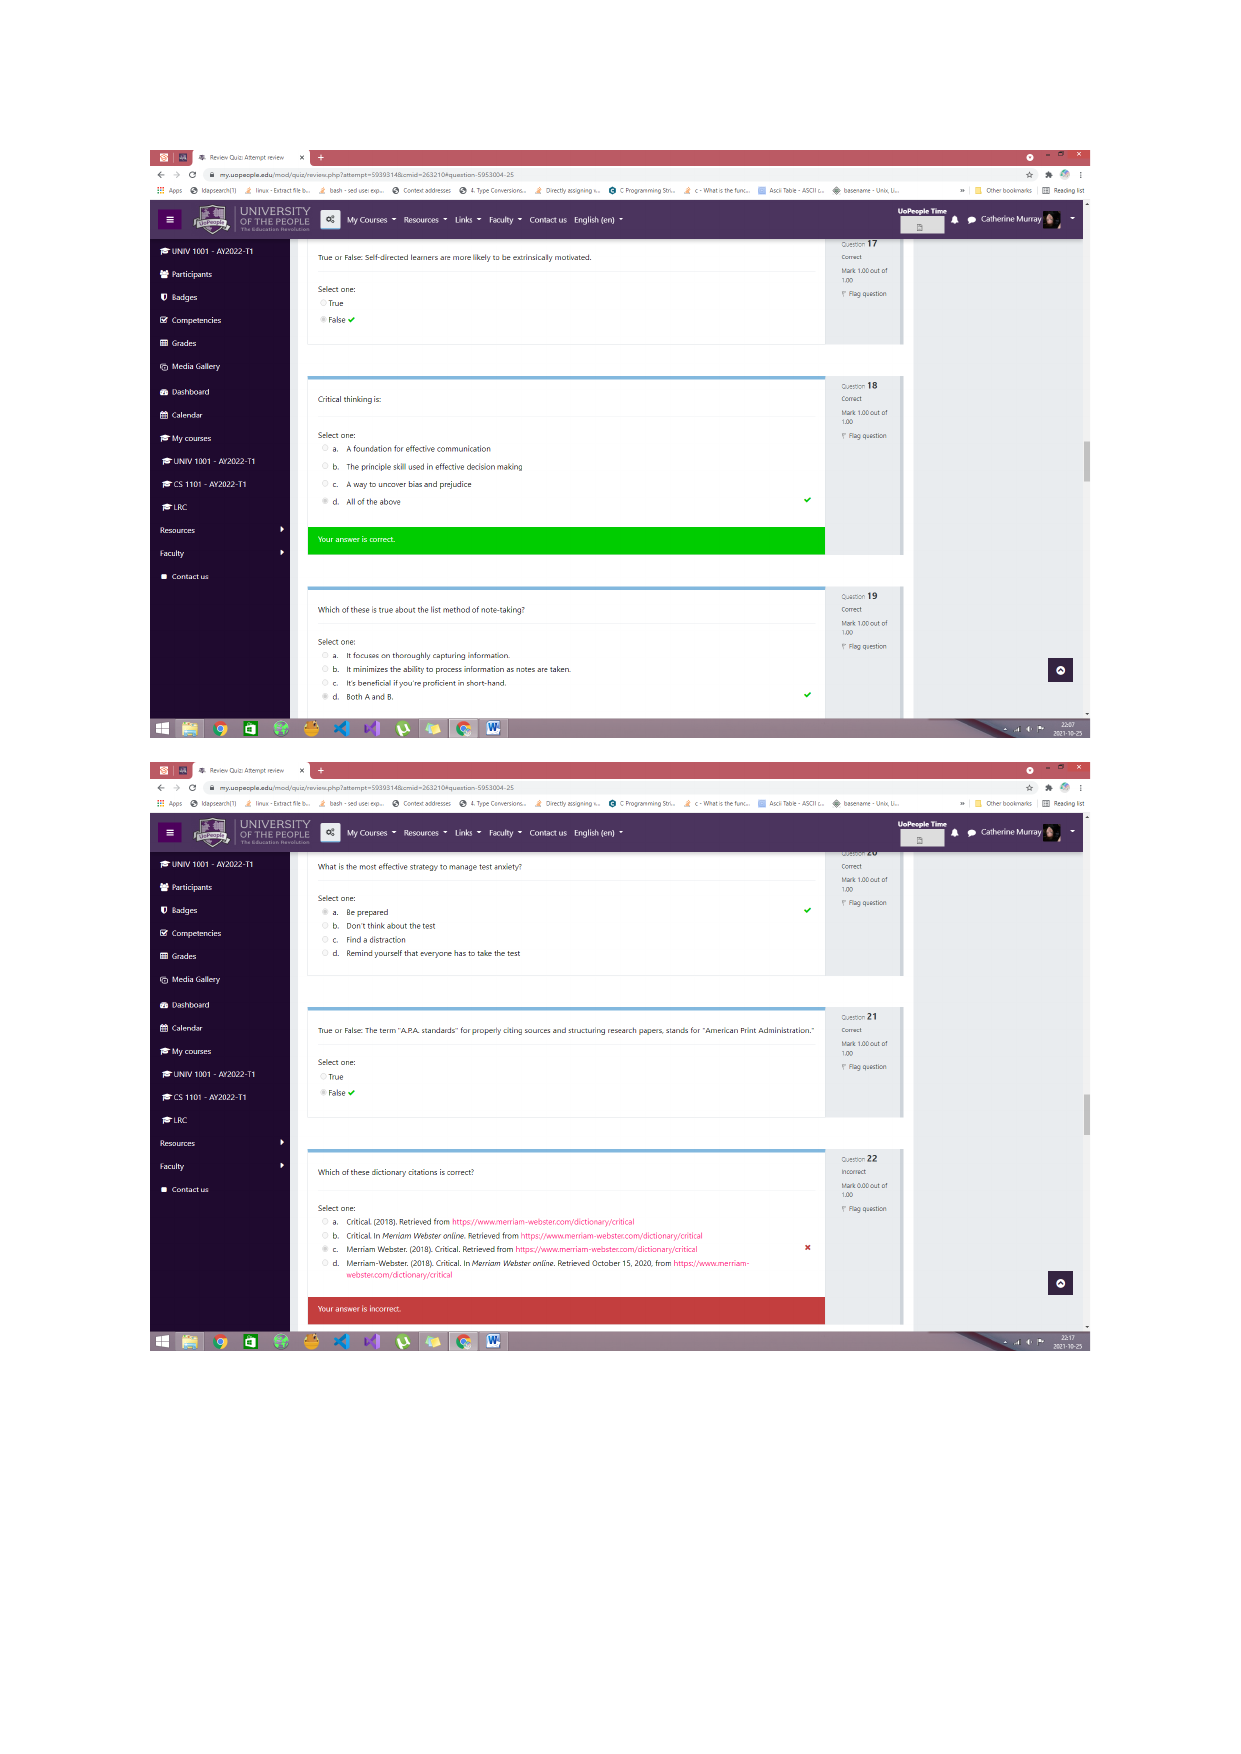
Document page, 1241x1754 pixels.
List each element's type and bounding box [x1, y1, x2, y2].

picture [150, 150, 1091, 738]
picture [150, 762, 1091, 1351]
